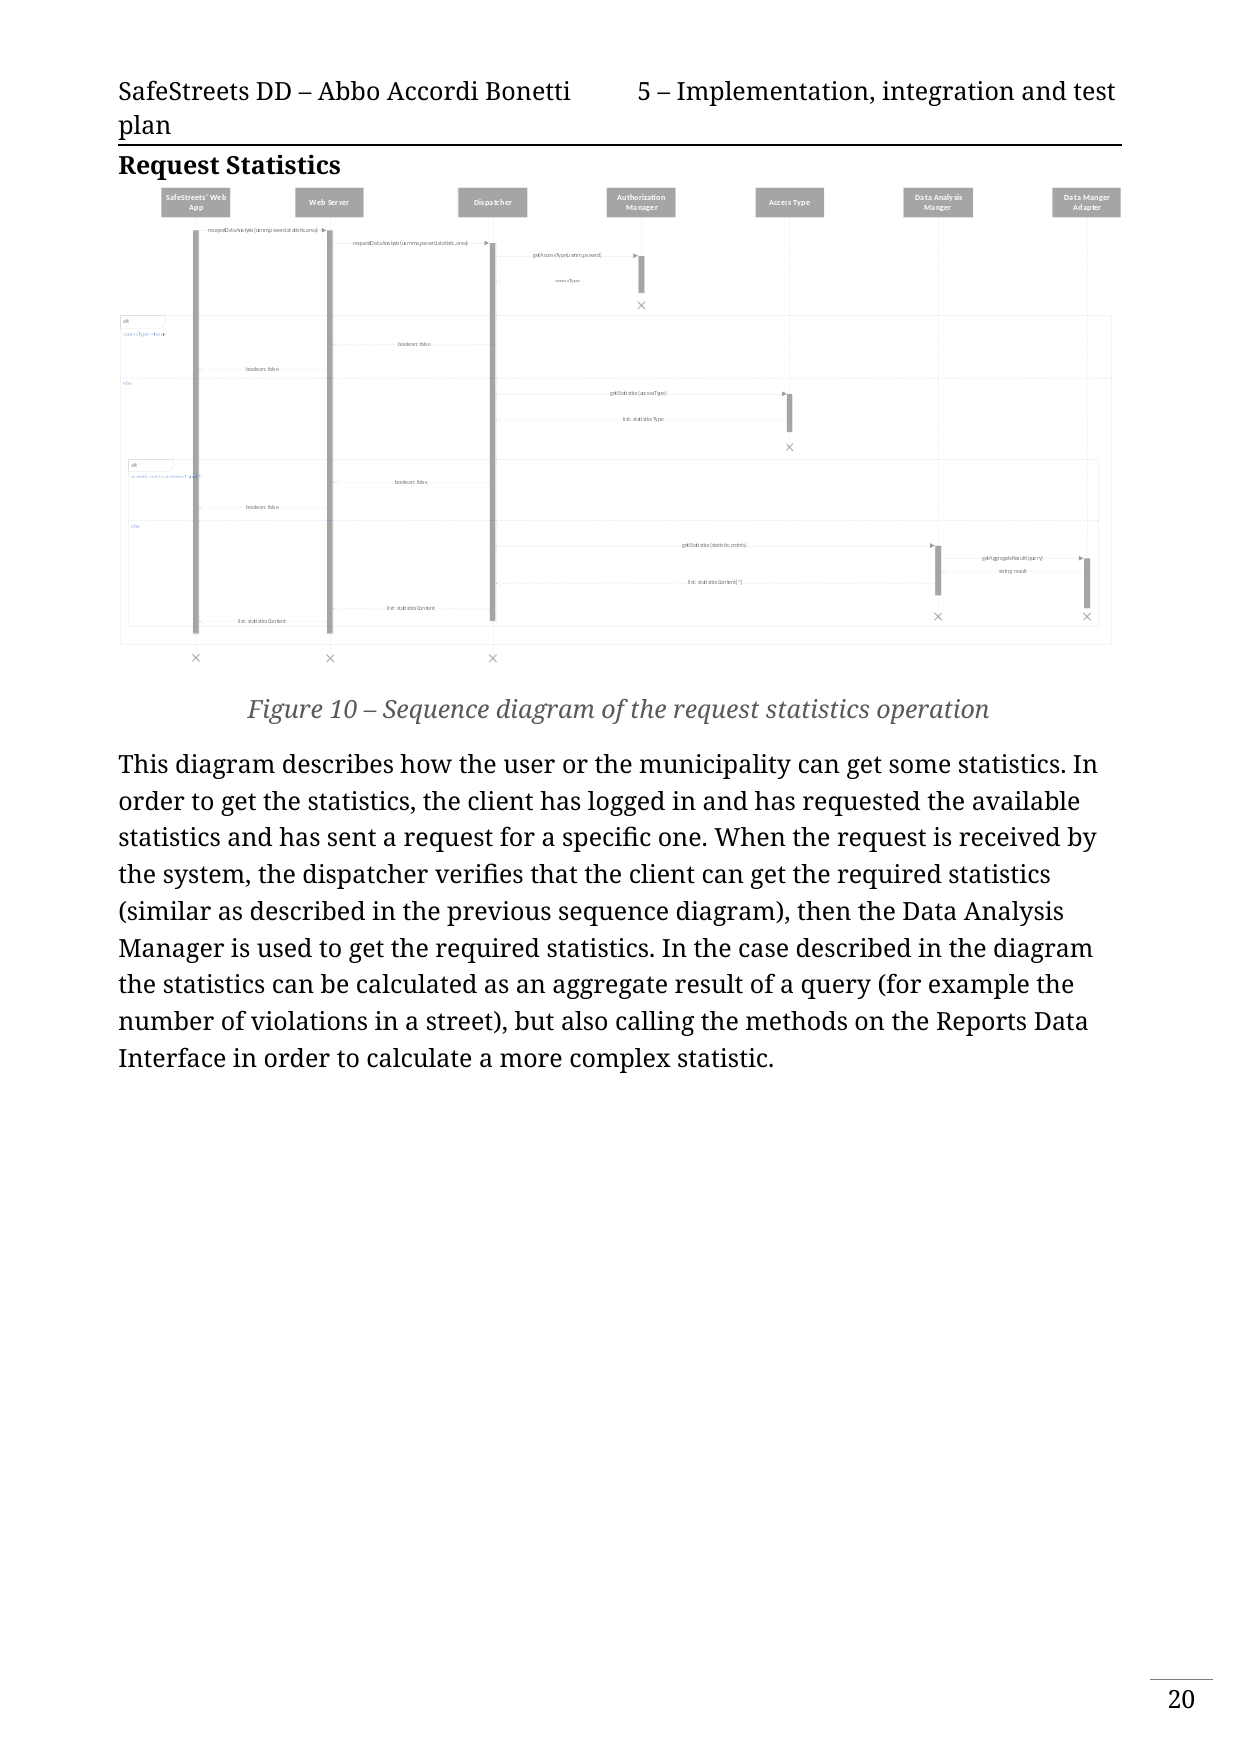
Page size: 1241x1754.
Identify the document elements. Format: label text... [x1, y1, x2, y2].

text This diagram describes how the user or the municipality can get some statistics. In order to get the statistics, the client has logged in and has requested the available statistics and has sent a request for a specific one. When the request is received by the system, the dispatcher verifies that the client can get the required statistics (similar as described in the previous sequence diagram), then the Data Analysis Manager is used to get the required statistics. In the case described in the diagram the statistics can be calculated as an aggregate result of a query (for example the number of violations in a street), but also calling the methods on the Reports Data Interface in order to calculate a more complex statistic. [118, 746, 1122, 1075]
subtitle Request Statistics [118, 148, 1122, 182]
text Figure 10 – Sequence diagram of the request statistics operation [118, 692, 1122, 726]
